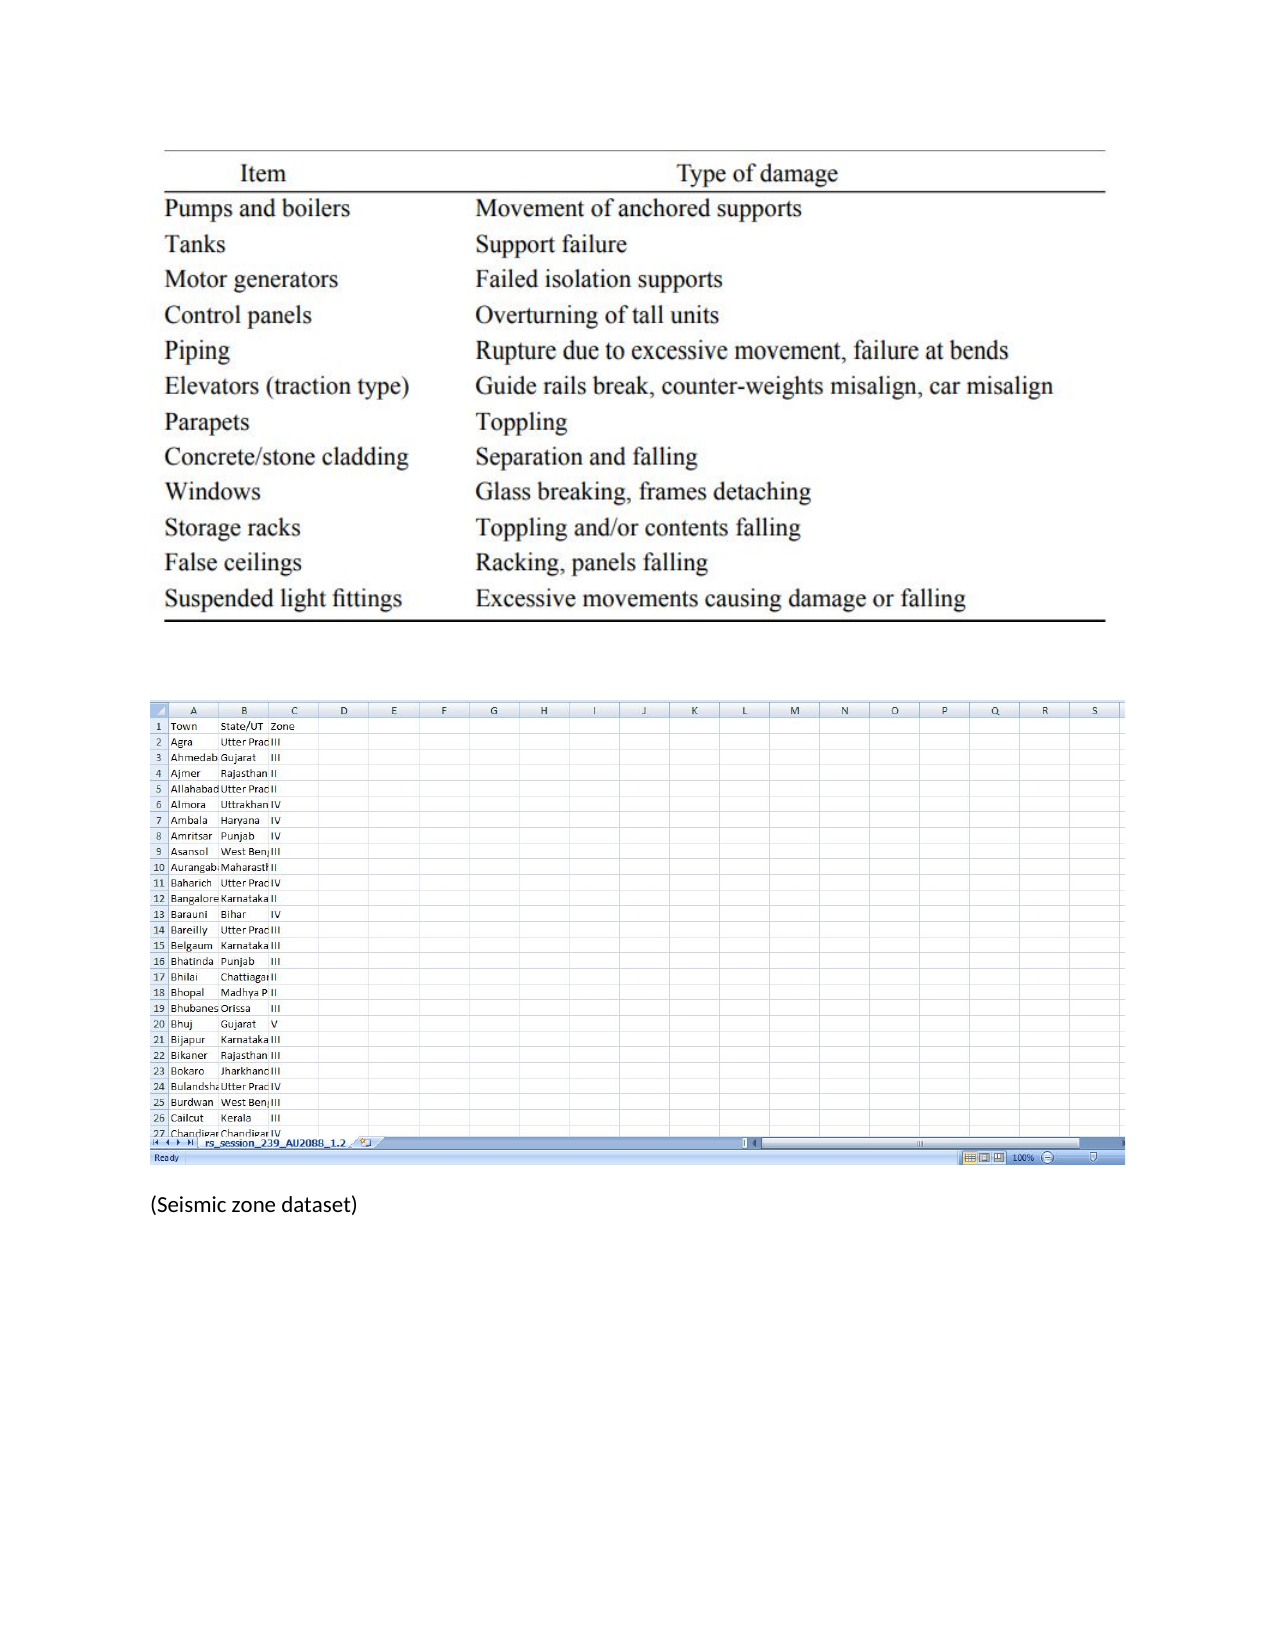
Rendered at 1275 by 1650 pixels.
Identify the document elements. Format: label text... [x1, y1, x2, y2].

text (Seismic zone dataset) [150, 1190, 1125, 1218]
picture [150, 150, 1125, 622]
picture [150, 700, 1125, 1165]
